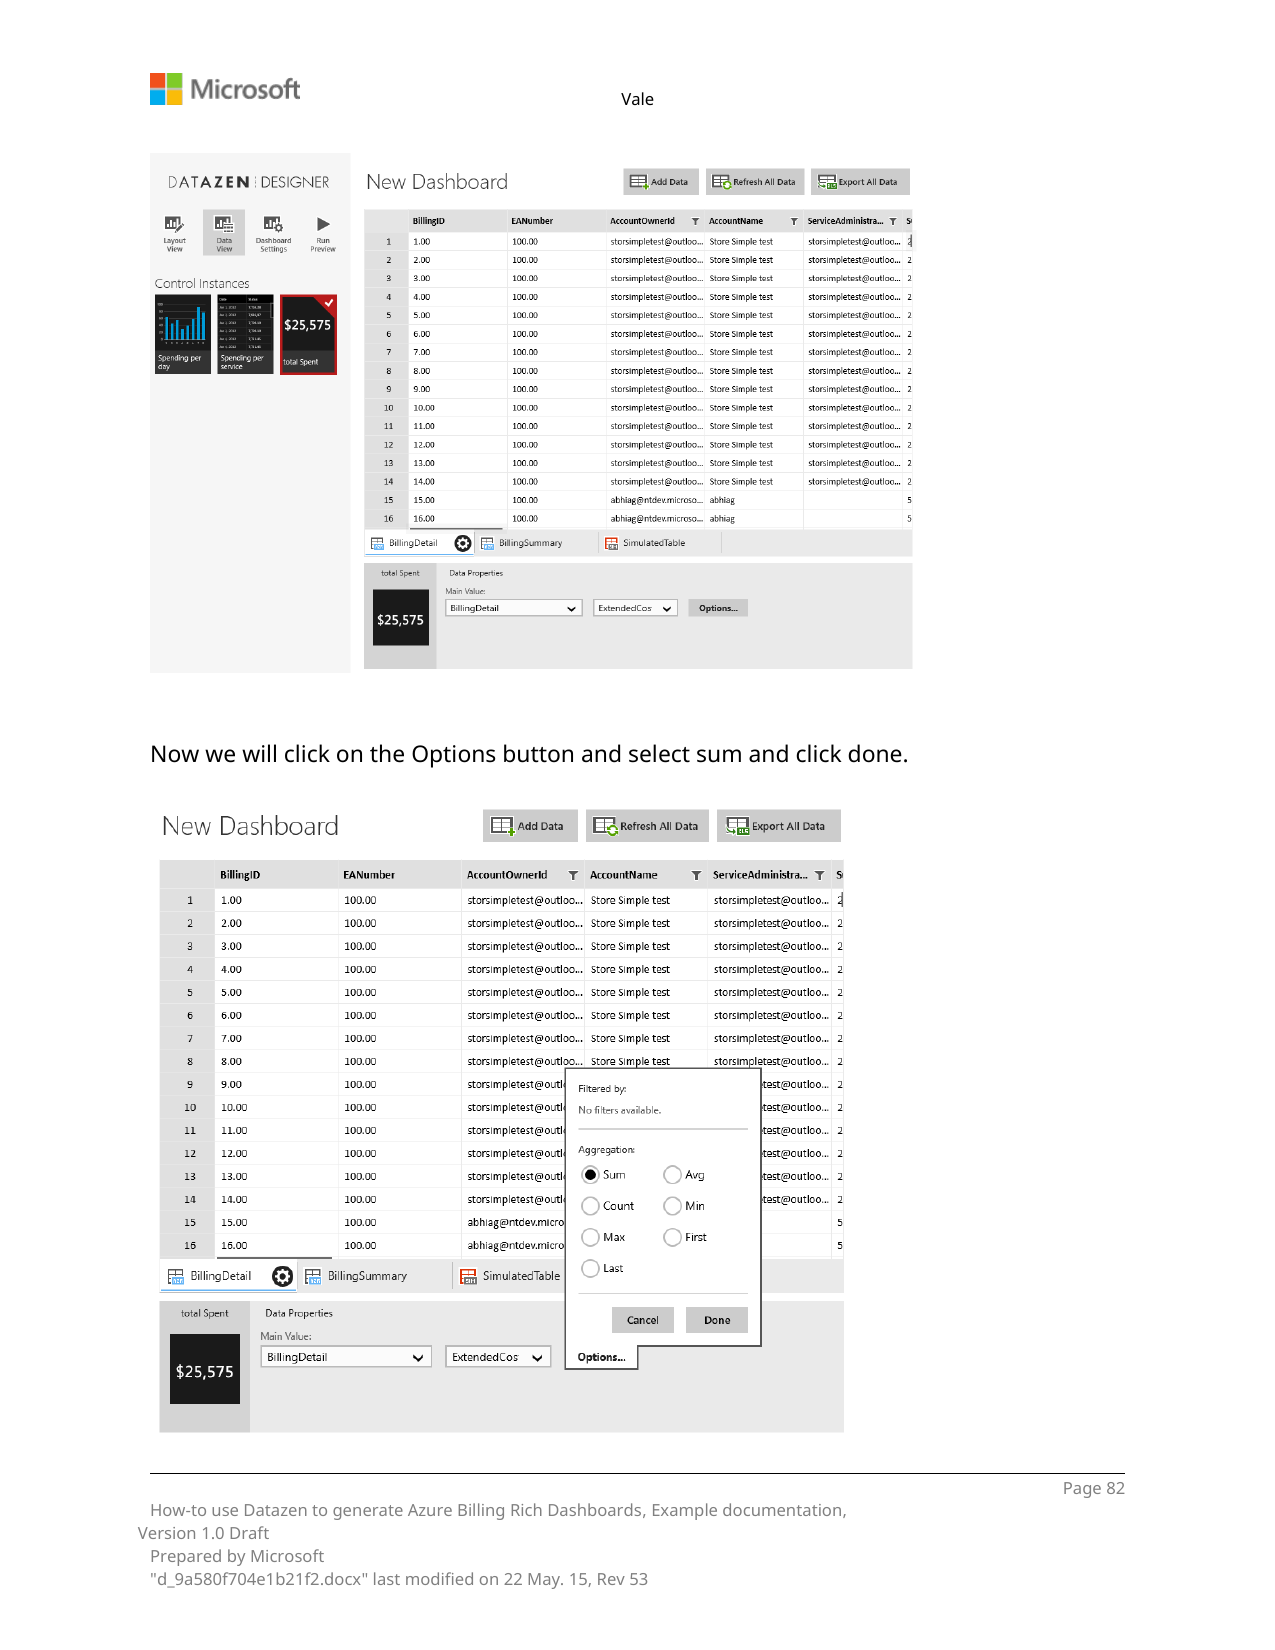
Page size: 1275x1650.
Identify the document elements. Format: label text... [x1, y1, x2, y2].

picture [150, 73, 300, 106]
picture [150, 150, 920, 673]
picture [150, 786, 846, 1437]
text Now we will click on the Options button and select sum and click done. [150, 738, 1125, 769]
